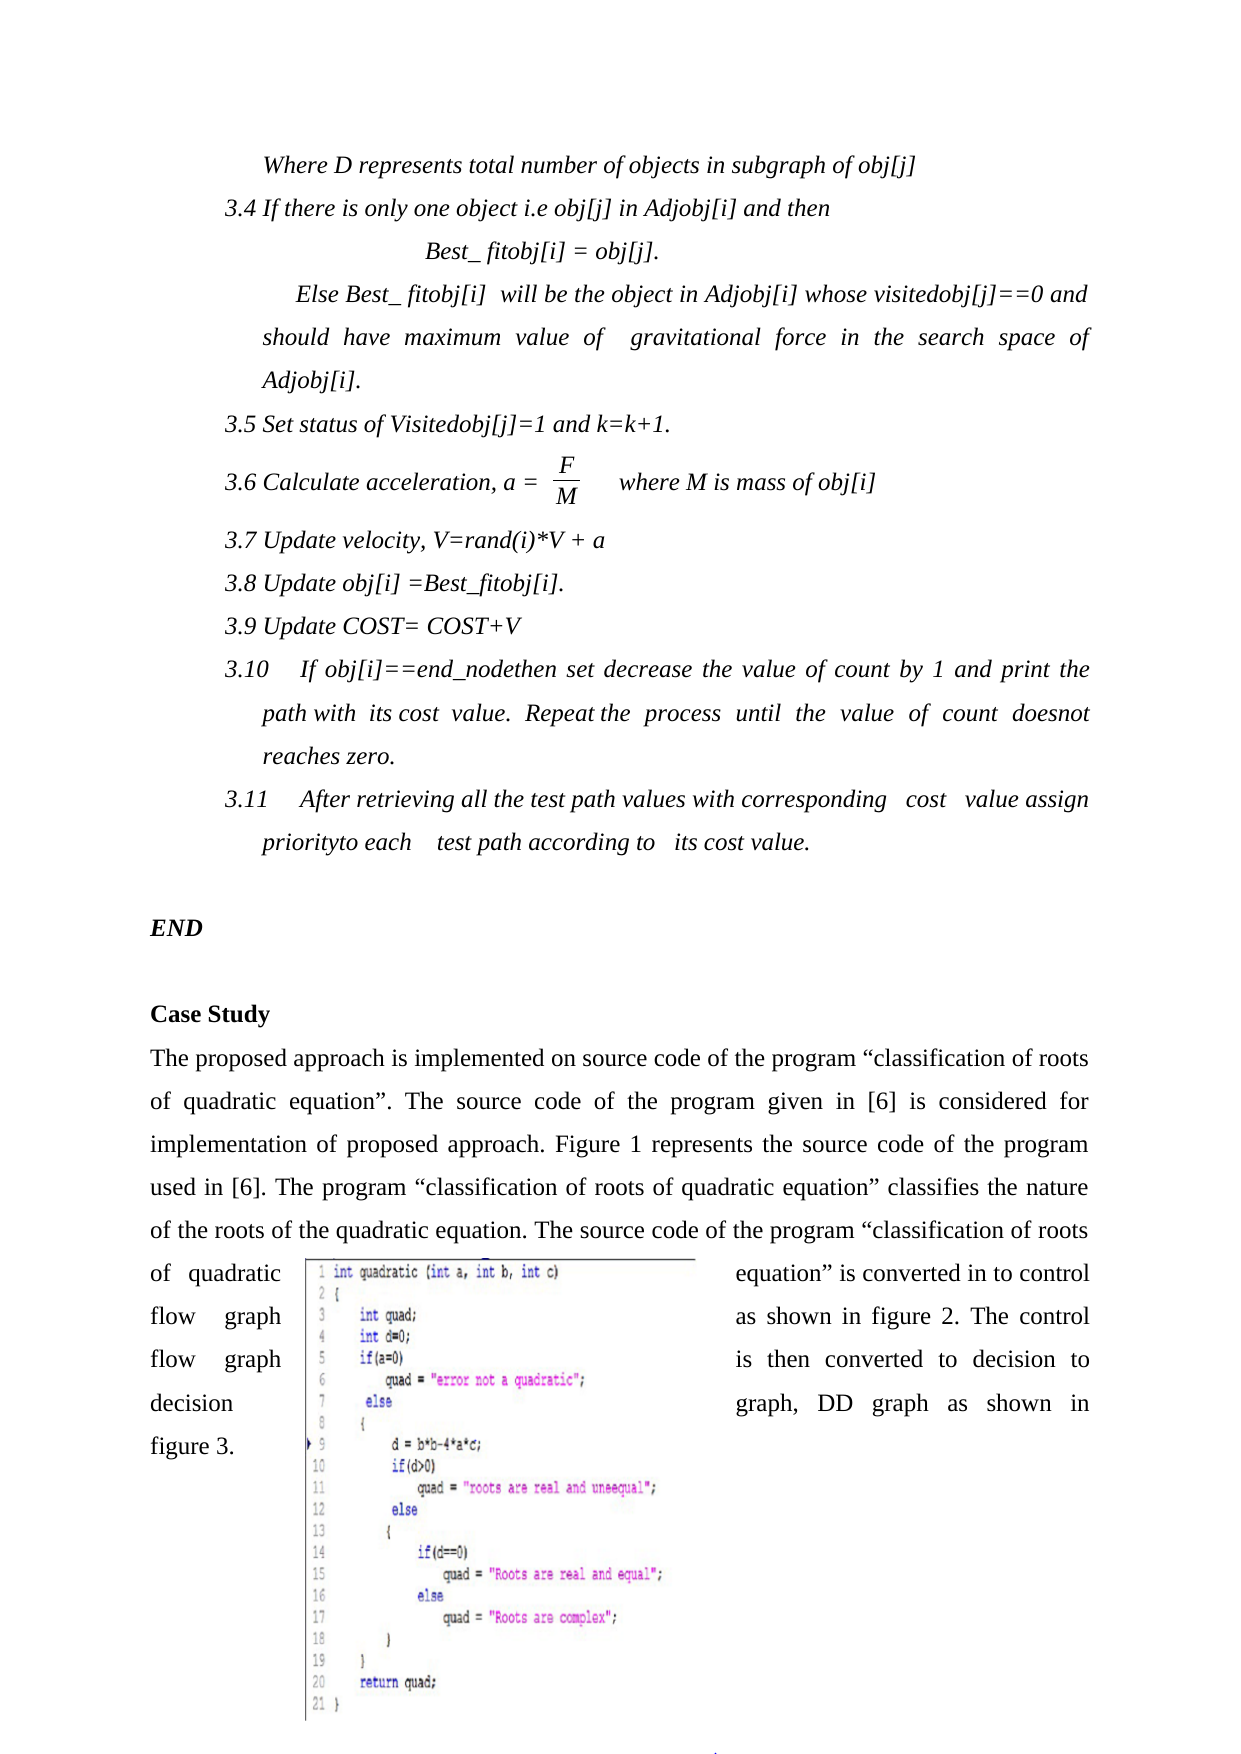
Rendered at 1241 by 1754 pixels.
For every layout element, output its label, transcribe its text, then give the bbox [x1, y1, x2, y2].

list Set status of Visitedobj[j]=1 and k=k+1. [225, 409, 1090, 437]
list Calculate acceleration, a = where M is mass of obj[i] [225, 452, 1090, 511]
list If obj[i]==end_nodethen set decrease the value of count by 1 and print the path with its cost value. Repeat the process until the value of count doesnot reaches zero. [225, 654, 1090, 769]
list Best_ fitobj[i] = obj[j]. [262, 236, 1090, 265]
list Update velocity, V=rand(i)*V + a [225, 525, 1090, 554]
list Update COST= COST+V [225, 611, 1090, 640]
text END [150, 913, 1090, 942]
list After retrieving all the test path values with corresponding cost value assign priorityto each test path according to its cost value. [225, 784, 1090, 856]
list Where D represents total number of objects in subgraph of obj[j] [262, 150, 1090, 179]
text Case Study [150, 999, 1090, 1028]
list Else Best_ fitobj[i] will be the object in Adjobj[i] whose visitedobj[j]==0 and should have maximum value of gravitational force in the search space of Adjobj[i]. [262, 279, 1090, 394]
list If there is only one object i.e obj[j] in Adjobj[i] and then [225, 193, 1090, 222]
text The proposed approach is implemented on source code of the program “classification of roots of quadratic equation”. The source code of the program given in [6] is considered for implementation of proposed approach. Figure 1 represents the source code of the program used in [6]. The program “classification of roots of quadratic equation” classifies the nature of the roots of the quadratic equation. The source code of the program “classification of roots of quadratic equation” is converted in to control flow graph as shown in figure 2. The control flow graph is then converted to decision to decision graph, DD graph as shown in figure 3. [150, 1043, 1090, 1459]
list Update obj[i] =Best_fitobj[i]. [225, 568, 1090, 597]
picture [300, 1256, 717, 1754]
